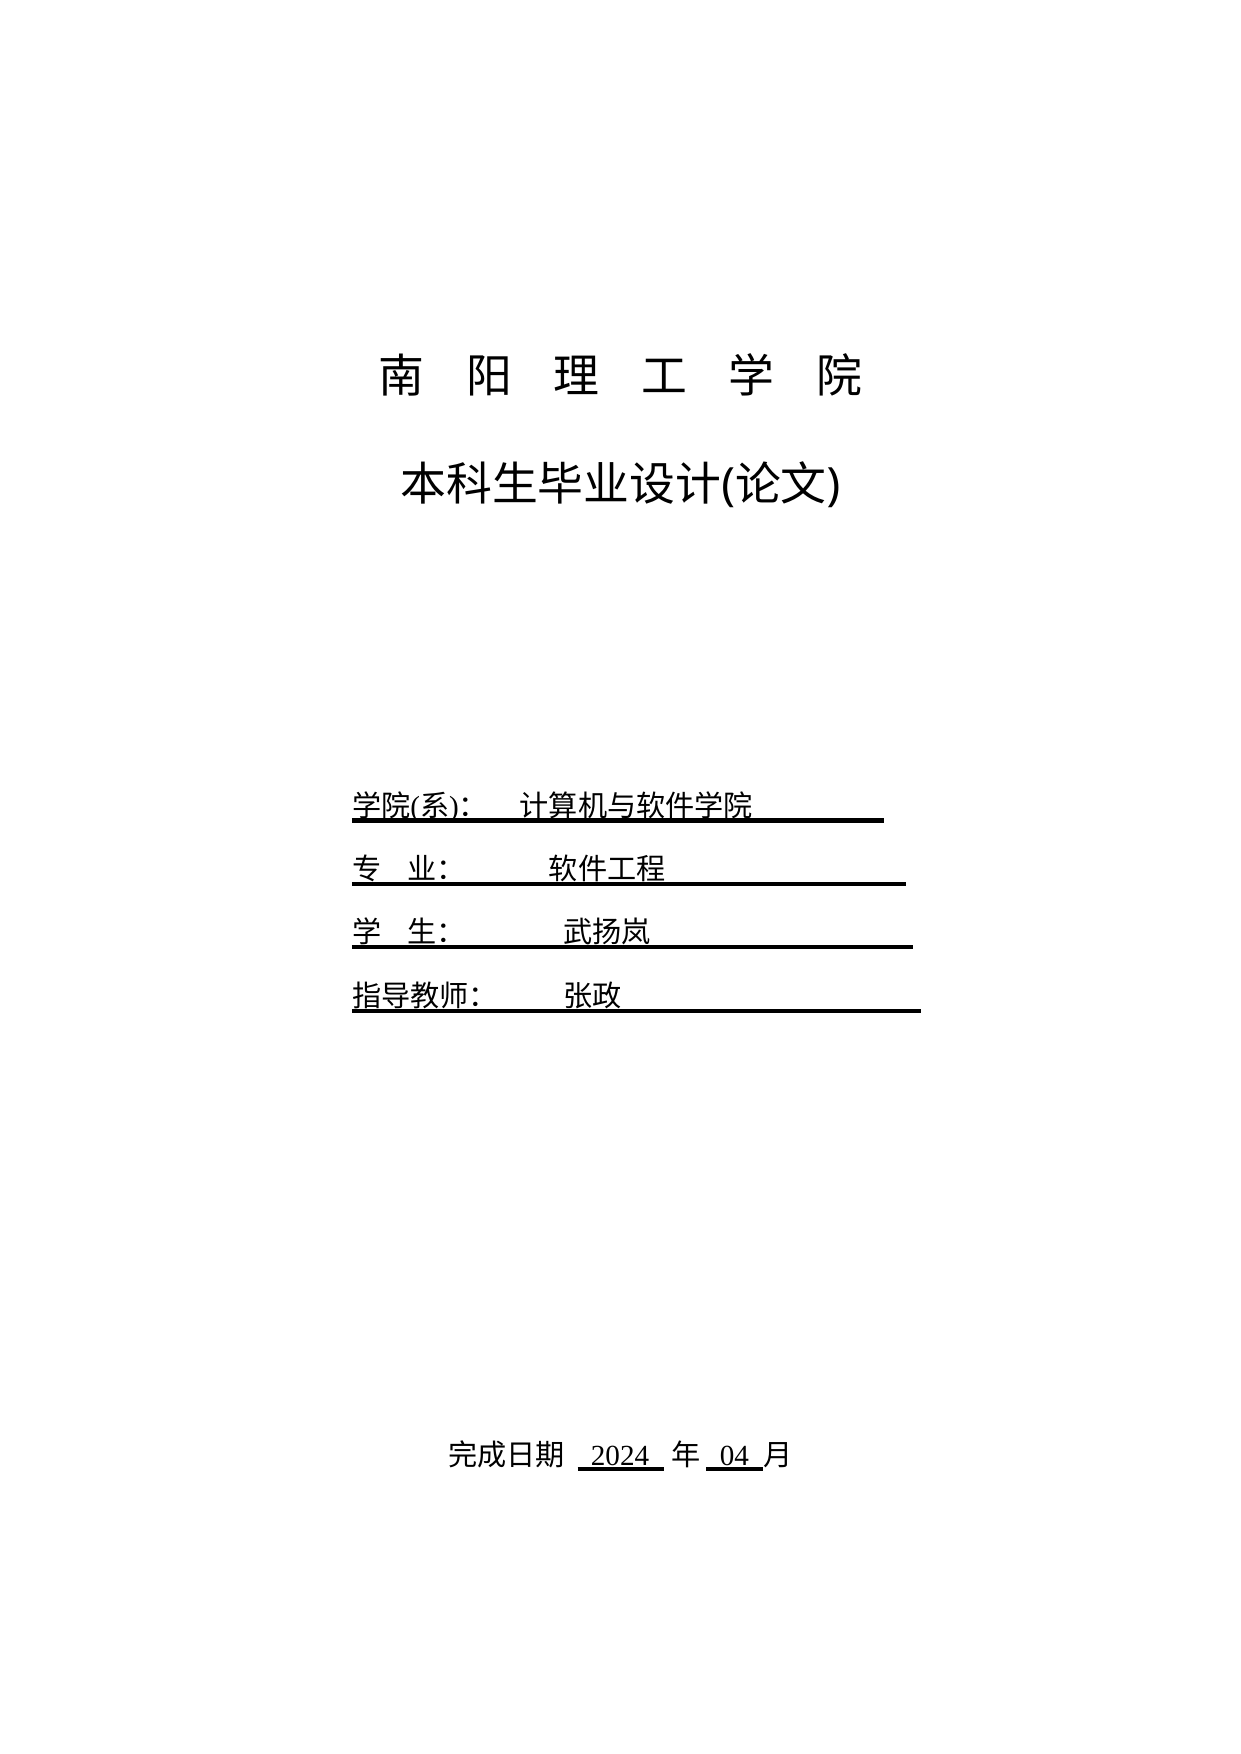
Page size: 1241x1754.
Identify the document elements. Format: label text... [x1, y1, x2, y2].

text 南 阳 理 工 学 院 [148, 339, 1093, 406]
text 完成日期 2024 年 04 月 [148, 1431, 1093, 1473]
text 专 业： 软件工程 [148, 846, 1093, 888]
text 指导教师： 张政 [148, 972, 1093, 1015]
text 学 生： 武扬岚 [148, 909, 1093, 951]
text 学院(系)： 计算机与软件学院 [148, 782, 1093, 824]
text 本科生毕业设计(论文) [148, 447, 1093, 514]
